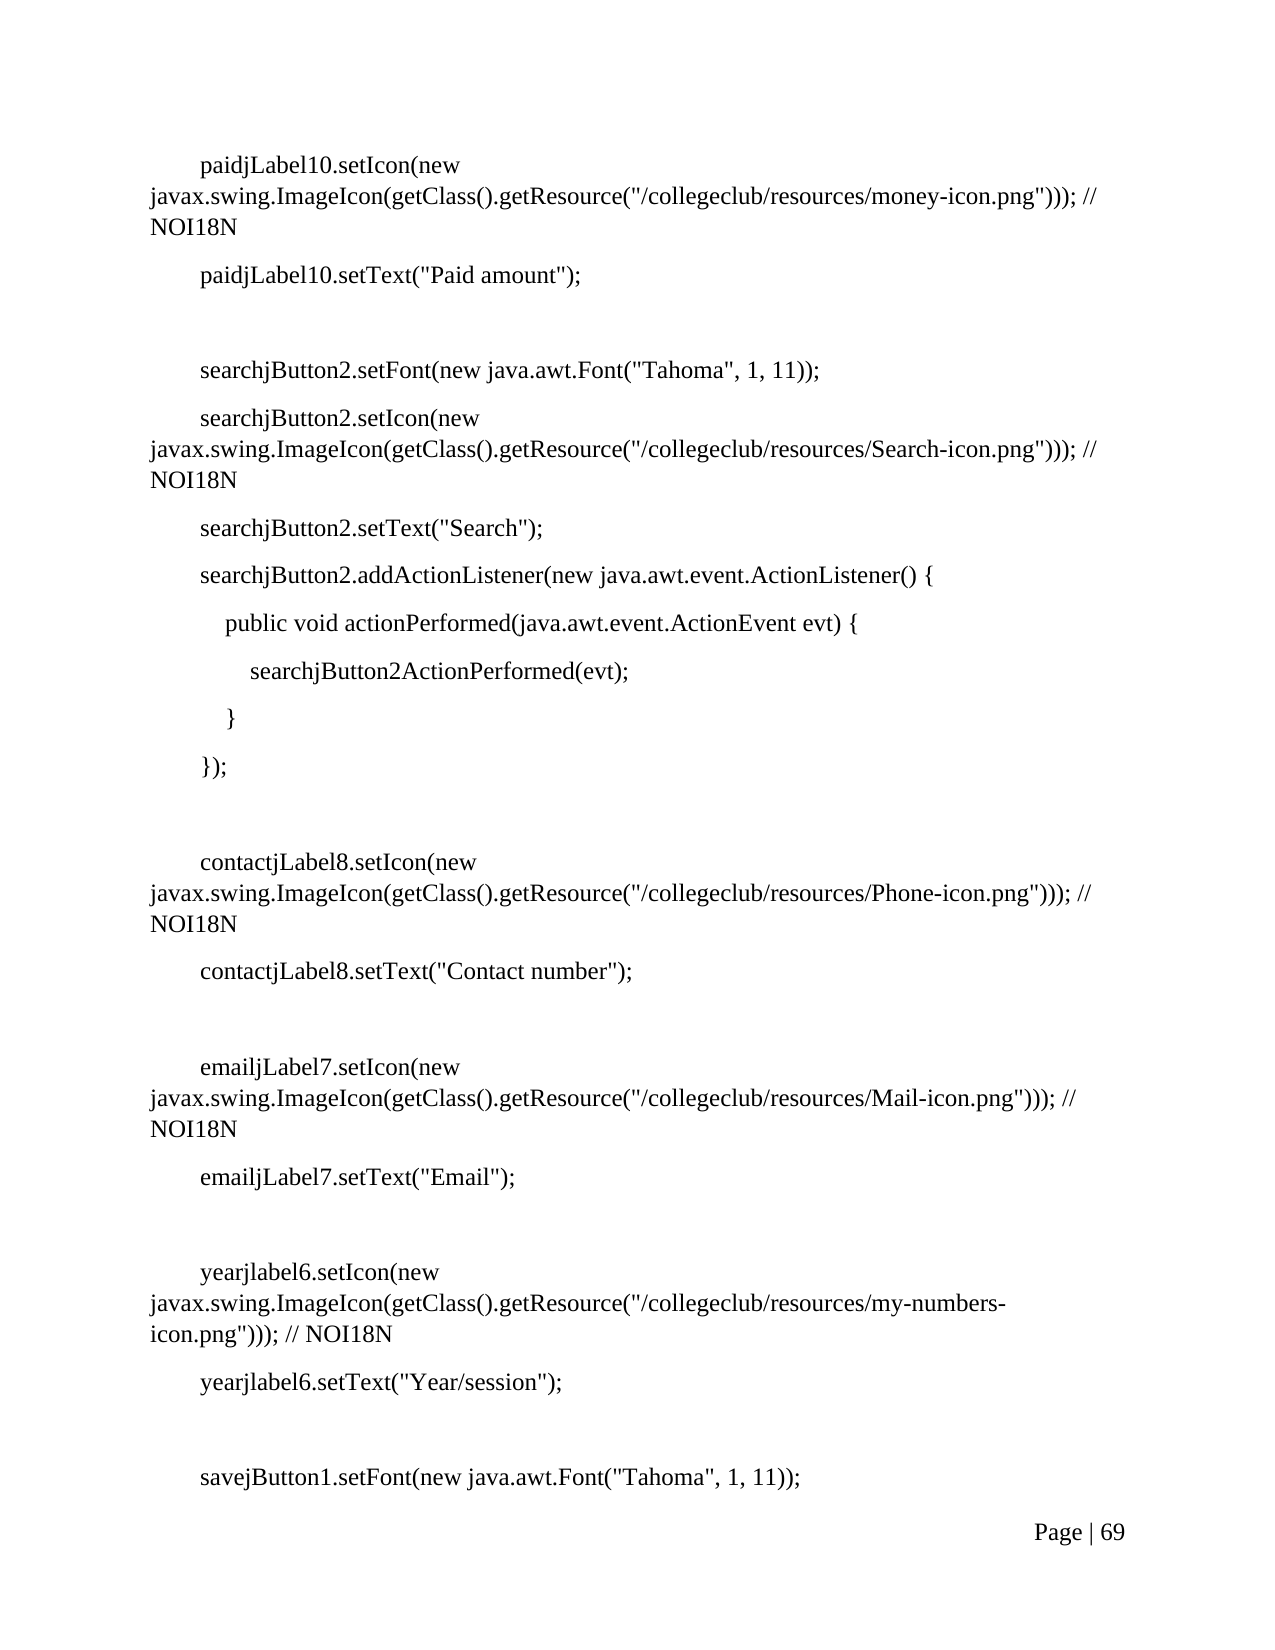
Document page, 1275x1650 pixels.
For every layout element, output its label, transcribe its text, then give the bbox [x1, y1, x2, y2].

text searchjButton2.addActionListener(new java.awt.event.ActionListener() { [150, 560, 1125, 589]
text emailjLabel7.setText("Email"); [150, 1162, 1125, 1190]
text contactjLabel8.setText("Contact number"); [150, 956, 1125, 985]
text yearjlabel6.setText("Year/session"); [150, 1367, 1125, 1396]
text searchjButton2ActionPerformed(evt); [150, 656, 1125, 684]
text emailjLabel7.setIcon(new javax.swing.ImageIcon(getClass().getResource("/collegeclub/resources/Mail-icon.png"))); // NOI18N [150, 1052, 1125, 1143]
text public void actionPerformed(java.awt.event.ActionEvent evt) { [150, 608, 1125, 637]
text searchjButton2.setFont(new java.awt.Font("Tahoma", 1, 11)); [150, 355, 1125, 384]
text searchjButton2.setIcon(new javax.swing.ImageIcon(getClass().getResource("/collegeclub/resources/Search-icon.png"))); // NOI18N [150, 403, 1125, 494]
text searchjButton2.setText("Search"); [150, 513, 1125, 541]
text savejButton1.setFont(new java.awt.Font("Tahoma", 1, 11)); [150, 1462, 1125, 1491]
text yearjlabel6.setIcon(new javax.swing.ImageIcon(getClass().getResource("/collegeclub/resources/my-numbers-icon.png"))); // NOI18N [150, 1257, 1125, 1348]
text } [150, 703, 1125, 732]
text }); [150, 751, 1125, 780]
text contactjLabel8.setIcon(new javax.swing.ImageIcon(getClass().getResource("/collegeclub/resources/Phone-icon.png"))); // NOI18N [150, 847, 1125, 937]
text paidjLabel10.setIcon(new javax.swing.ImageIcon(getClass().getResource("/collegeclub/resources/money-icon.png"))); // NOI18N [150, 150, 1125, 241]
text paidjLabel10.setText("Paid amount"); [150, 260, 1125, 288]
